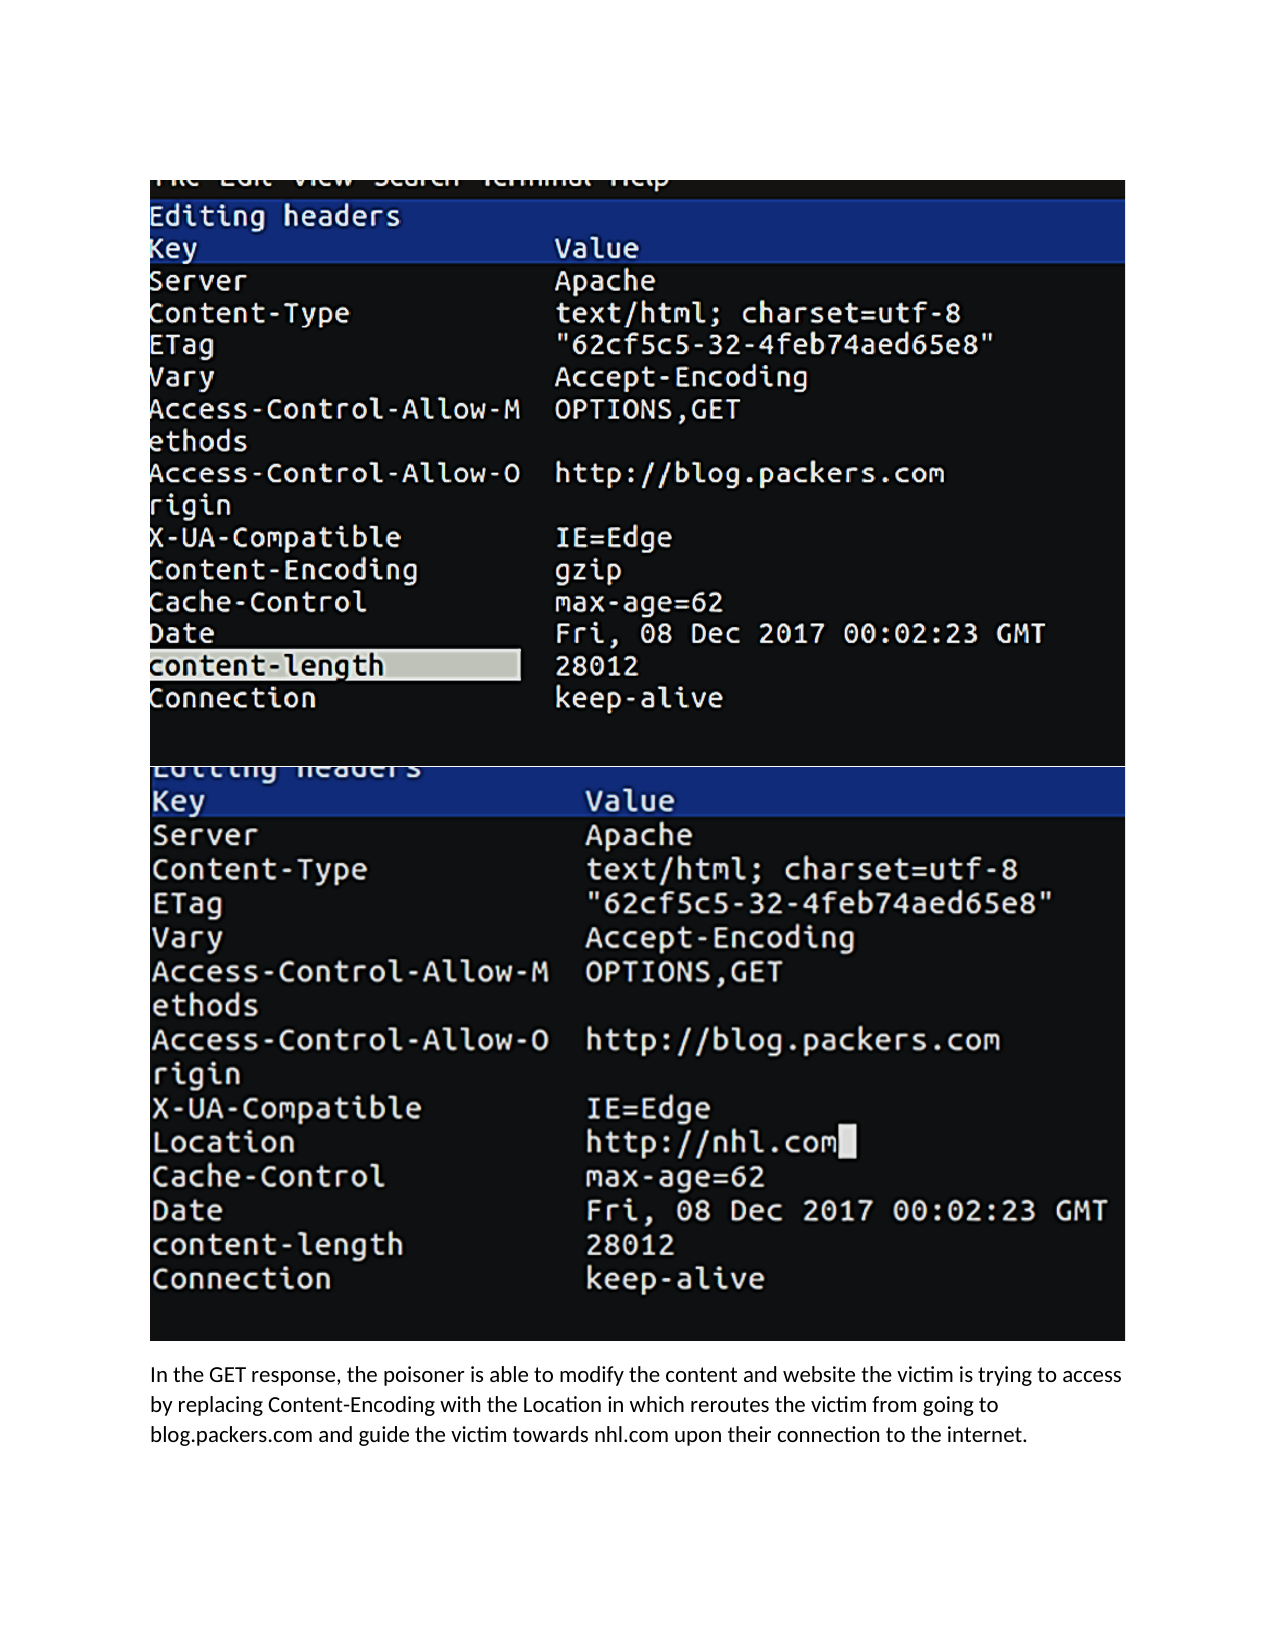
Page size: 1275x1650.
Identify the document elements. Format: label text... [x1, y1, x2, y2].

picture [150, 767, 1125, 1341]
text In the GET response, the poisoner is able to modify the content and website the victim is trying to access by replacing Content-Encoding with the Location in which reroutes the victim from going to blog.packers.com and guide the victim towards nhl.com upon their connection to the internet. [150, 1360, 1125, 1448]
picture [150, 180, 1125, 766]
